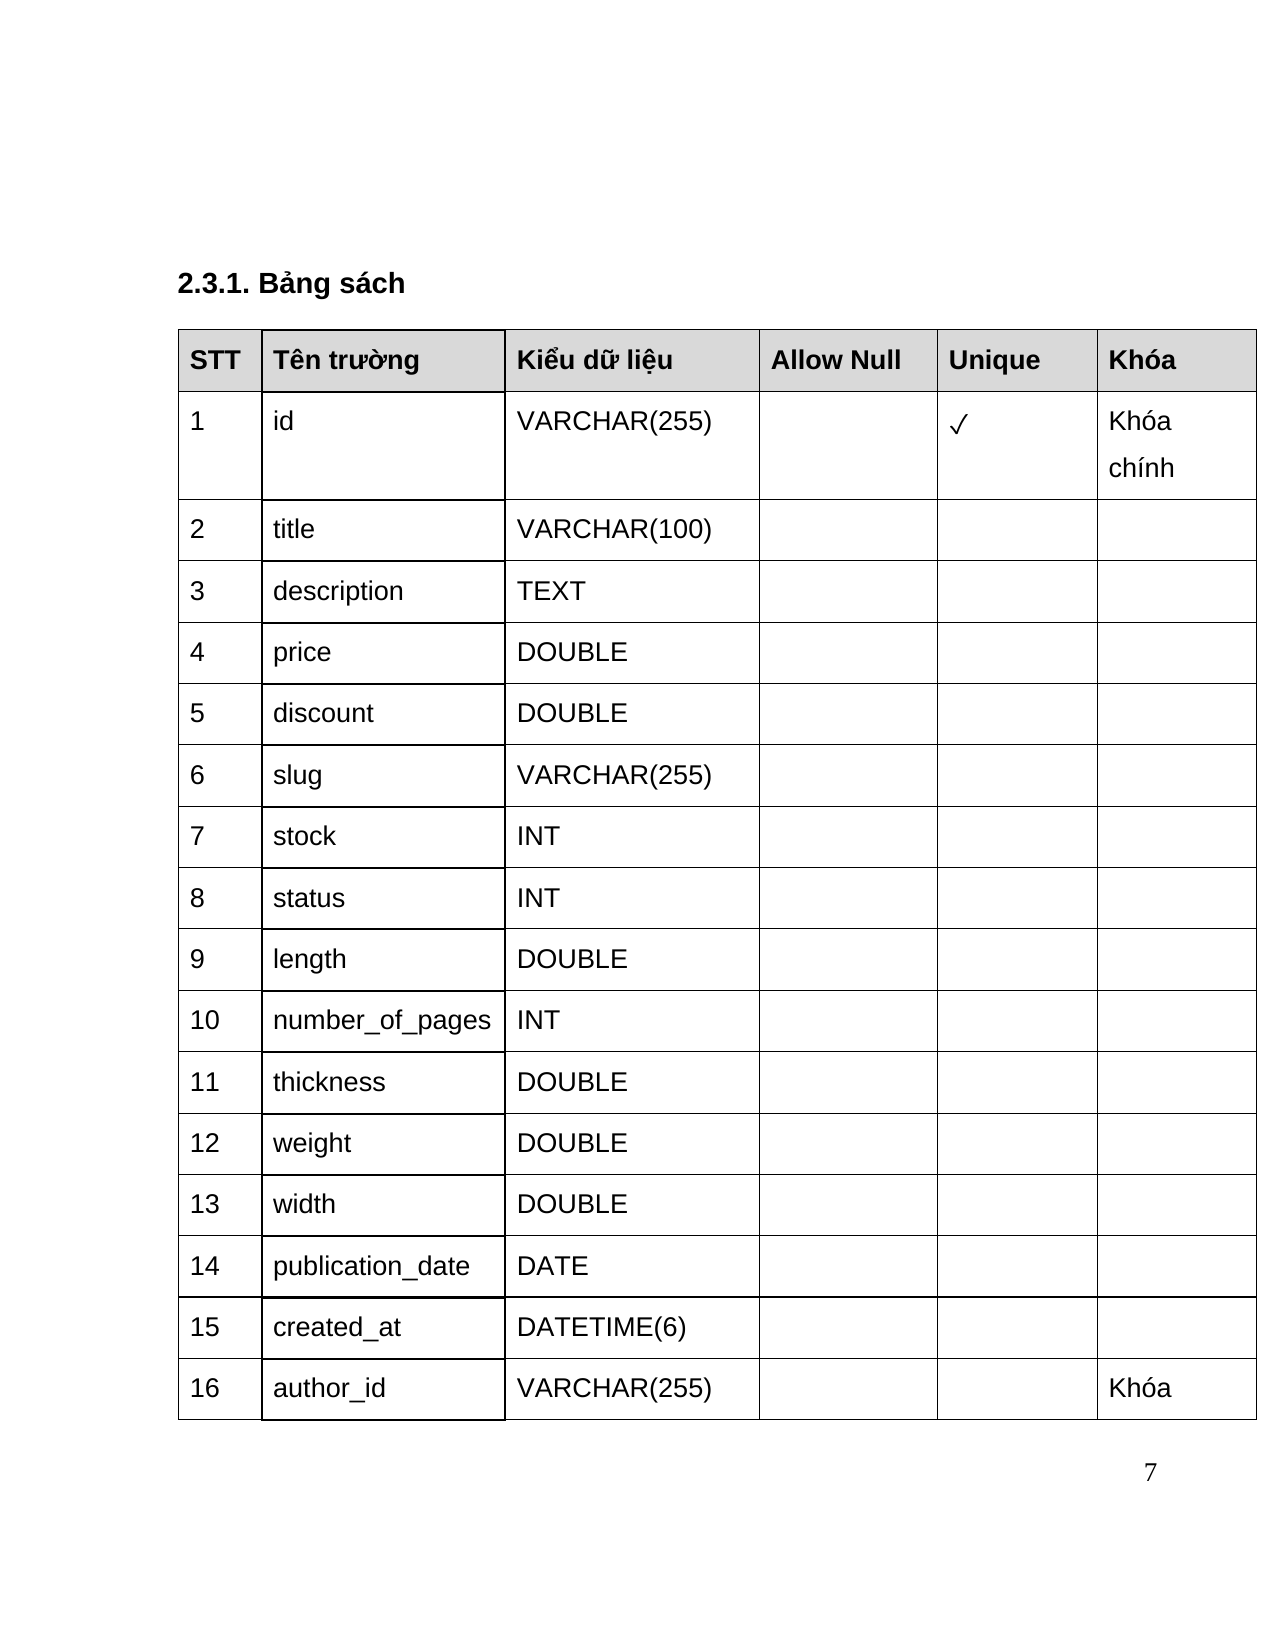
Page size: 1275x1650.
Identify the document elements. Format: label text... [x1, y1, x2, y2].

table_cell [760, 1052, 937, 1112]
table_cell description [263, 562, 504, 622]
table_cell [760, 684, 937, 744]
table_cell DATE [506, 1236, 759, 1296]
table_cell length [263, 930, 504, 990]
table_cell [760, 392, 937, 499]
table_cell [938, 868, 1097, 928]
table_cell id [263, 393, 504, 499]
table_header Tên trường [263, 331, 504, 391]
table_cell [938, 745, 1097, 806]
table_cell [938, 1359, 1097, 1419]
table_cell 1 [179, 392, 261, 499]
table_cell [760, 1298, 937, 1358]
table_cell Khóa ngoại [1098, 1359, 1256, 1419]
table_cell [938, 1114, 1097, 1174]
table_cell 6 [179, 745, 261, 806]
table_cell VARCHAR(255) [506, 392, 759, 499]
table_cell [760, 991, 937, 1051]
table_cell INT [506, 807, 759, 867]
table_cell price [263, 624, 504, 683]
table_cell [1098, 929, 1256, 990]
table_cell stock [263, 808, 504, 867]
table_cell DOUBLE [506, 1052, 759, 1112]
table_cell [760, 1114, 937, 1174]
table_header Kiểu dữ liệu [506, 330, 759, 391]
table_cell [760, 561, 937, 622]
table_cell slug [263, 746, 504, 806]
table_header Unique [938, 330, 1097, 391]
table_cell [1098, 1298, 1256, 1358]
table_cell 7 [179, 807, 261, 867]
table_cell [760, 1359, 937, 1419]
table_cell [760, 929, 937, 990]
table_cell [1098, 1175, 1256, 1235]
table_cell [1098, 868, 1256, 928]
table_cell status [263, 869, 504, 928]
table_cell [938, 684, 1097, 744]
table_cell [1098, 623, 1256, 683]
table_cell [1098, 1236, 1256, 1296]
table_cell thickness [263, 1053, 504, 1112]
table_cell VARCHAR(100) [506, 500, 759, 560]
table_cell 16 [179, 1359, 261, 1419]
table_cell [938, 929, 1097, 990]
table_cell 13 [179, 1175, 261, 1235]
table_cell [1098, 500, 1256, 560]
table_cell publication_date [263, 1237, 504, 1296]
table_cell [1098, 745, 1256, 806]
table_header Khóa [1098, 330, 1256, 391]
table_cell 2 [179, 500, 261, 560]
table_cell [938, 500, 1097, 560]
table_cell width [263, 1176, 504, 1235]
table_cell 9 [179, 929, 261, 990]
table_cell number_of_pages [263, 992, 504, 1051]
table_cell 11 [179, 1052, 261, 1112]
table_cell created_at [263, 1299, 504, 1358]
table_cell [1098, 807, 1256, 867]
table_cell [938, 1298, 1097, 1358]
table_cell DOUBLE [506, 929, 759, 990]
table_cell [760, 623, 937, 683]
table_cell [938, 1175, 1097, 1235]
table_cell [760, 1236, 937, 1296]
table_cell DOUBLE [506, 1114, 759, 1174]
table_cell 15 [179, 1298, 261, 1358]
table_cell DOUBLE [506, 1175, 759, 1235]
table_cell 14 [179, 1236, 261, 1296]
table_cell VARCHAR(255) [506, 1359, 759, 1419]
table_header STT [179, 330, 261, 391]
table_cell [1098, 991, 1256, 1051]
table_cell [1098, 561, 1256, 622]
table_cell [938, 1052, 1097, 1112]
table_cell INT [506, 991, 759, 1051]
table_cell DATETIME(6) [506, 1298, 759, 1358]
table_cell [1098, 1052, 1256, 1112]
table_cell [938, 1236, 1097, 1296]
table_cell [938, 807, 1097, 867]
table_header Allow Null [760, 330, 937, 391]
table_cell [938, 623, 1097, 683]
table_cell author_id [263, 1360, 504, 1419]
table_cell 3 [179, 561, 261, 622]
table_cell [760, 500, 937, 560]
table_cell 10 [179, 991, 261, 1051]
table_cell ✓ [938, 392, 1097, 499]
table_cell 8 [179, 868, 261, 928]
table_cell TEXT [506, 561, 759, 622]
table_cell [760, 745, 937, 806]
table_cell INT [506, 868, 759, 928]
table_cell discount [263, 685, 504, 744]
table_cell [1098, 684, 1256, 744]
table_cell title [263, 501, 504, 560]
table_cell DOUBLE [506, 684, 759, 744]
table_cell [760, 1175, 937, 1235]
table_cell 12 [179, 1114, 261, 1174]
table_cell [938, 561, 1097, 622]
table_cell [760, 807, 937, 867]
table_cell weight [263, 1115, 504, 1174]
table_cell VARCHAR(255) [506, 745, 759, 806]
table_cell [760, 868, 937, 928]
table_cell [1098, 1114, 1256, 1174]
table_cell [938, 991, 1097, 1051]
subtitle 2.3.1. Bảng sách [177, 266, 1157, 300]
table_cell 5 [179, 684, 261, 744]
table_cell 4 [179, 623, 261, 683]
table_cell Khóa chính [1098, 392, 1256, 499]
table_cell DOUBLE [506, 623, 759, 683]
